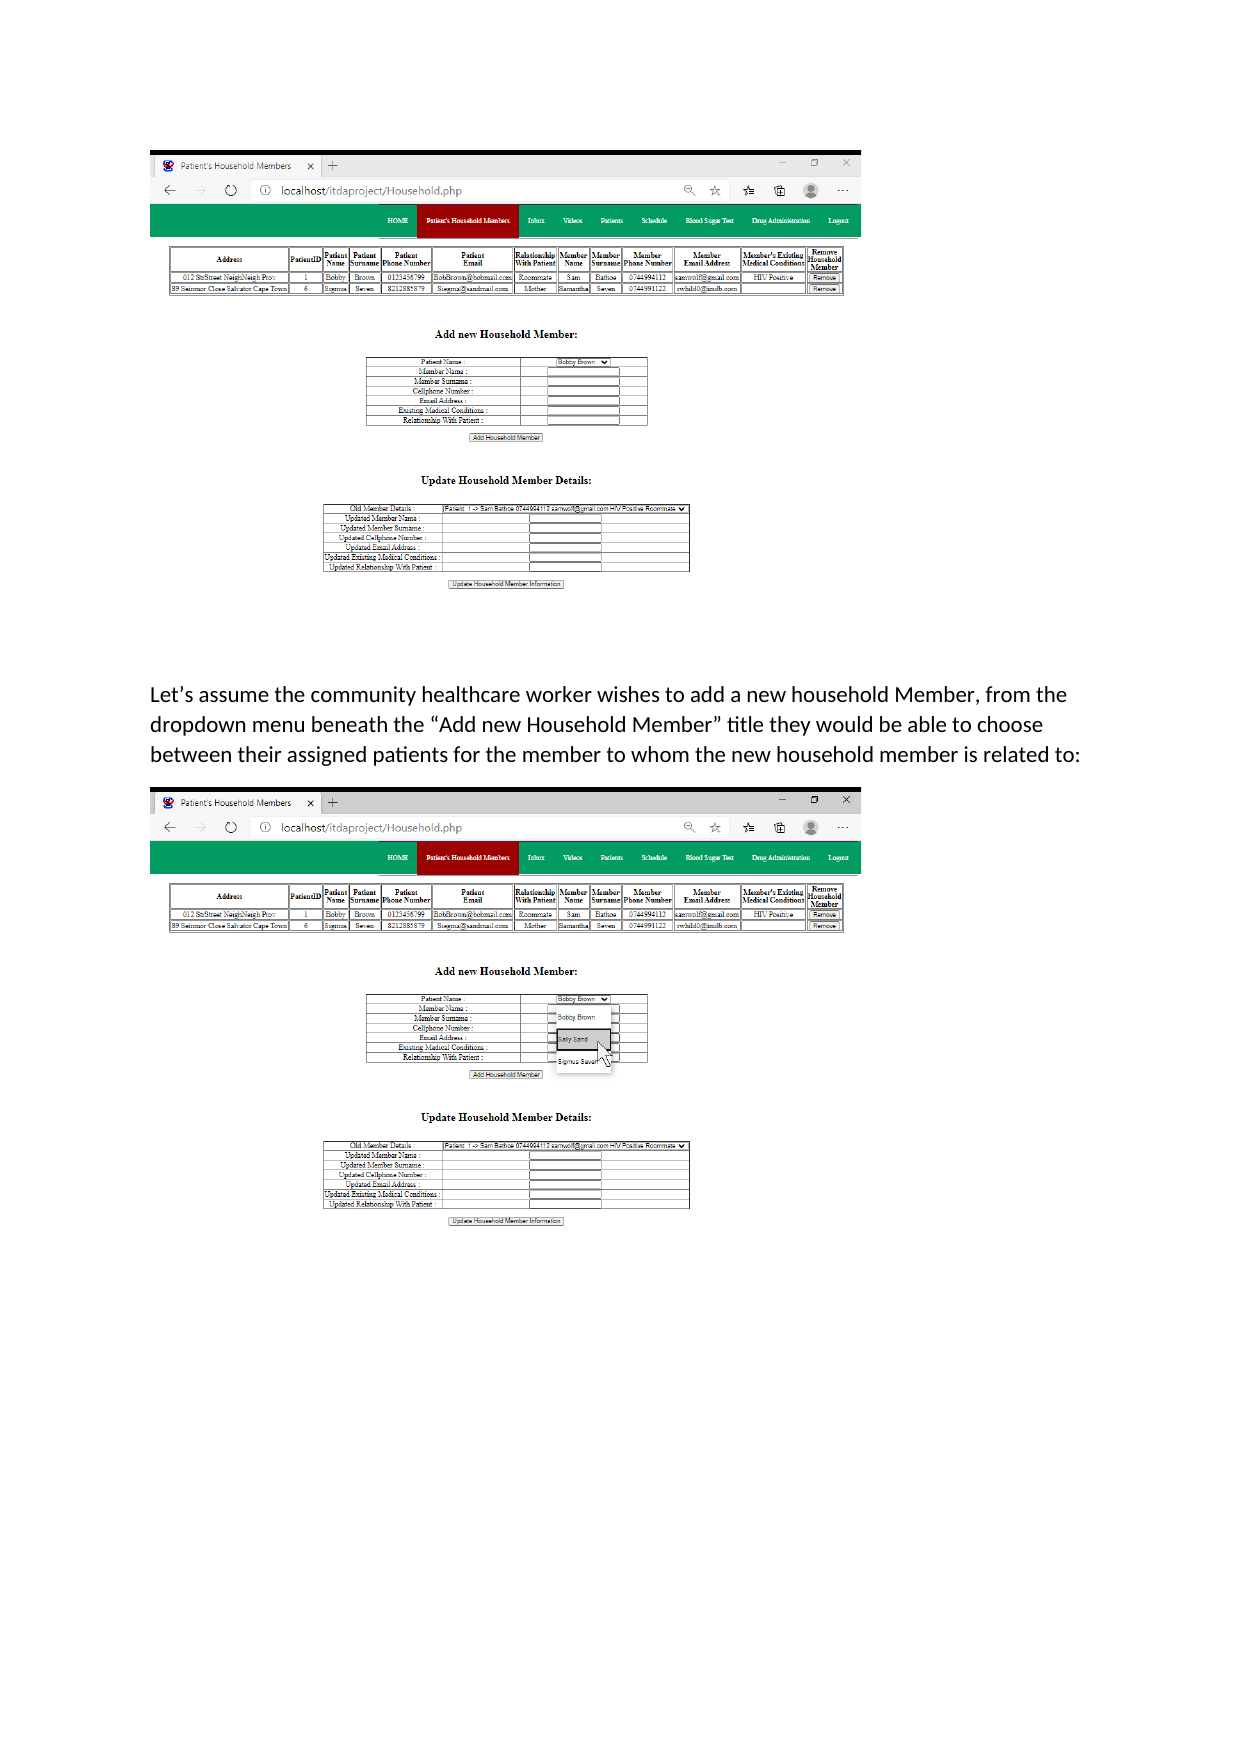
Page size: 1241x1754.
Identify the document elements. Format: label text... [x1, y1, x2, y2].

picture [150, 150, 862, 661]
picture [150, 787, 862, 1298]
text Let’s assume the community healthcare worker wishes to add a new household Member, from the dropdown menu beneath the “Add new Household Member” title they would be able to choose between their assigned patients for the member to whom the new household member is related to: [150, 680, 1090, 768]
